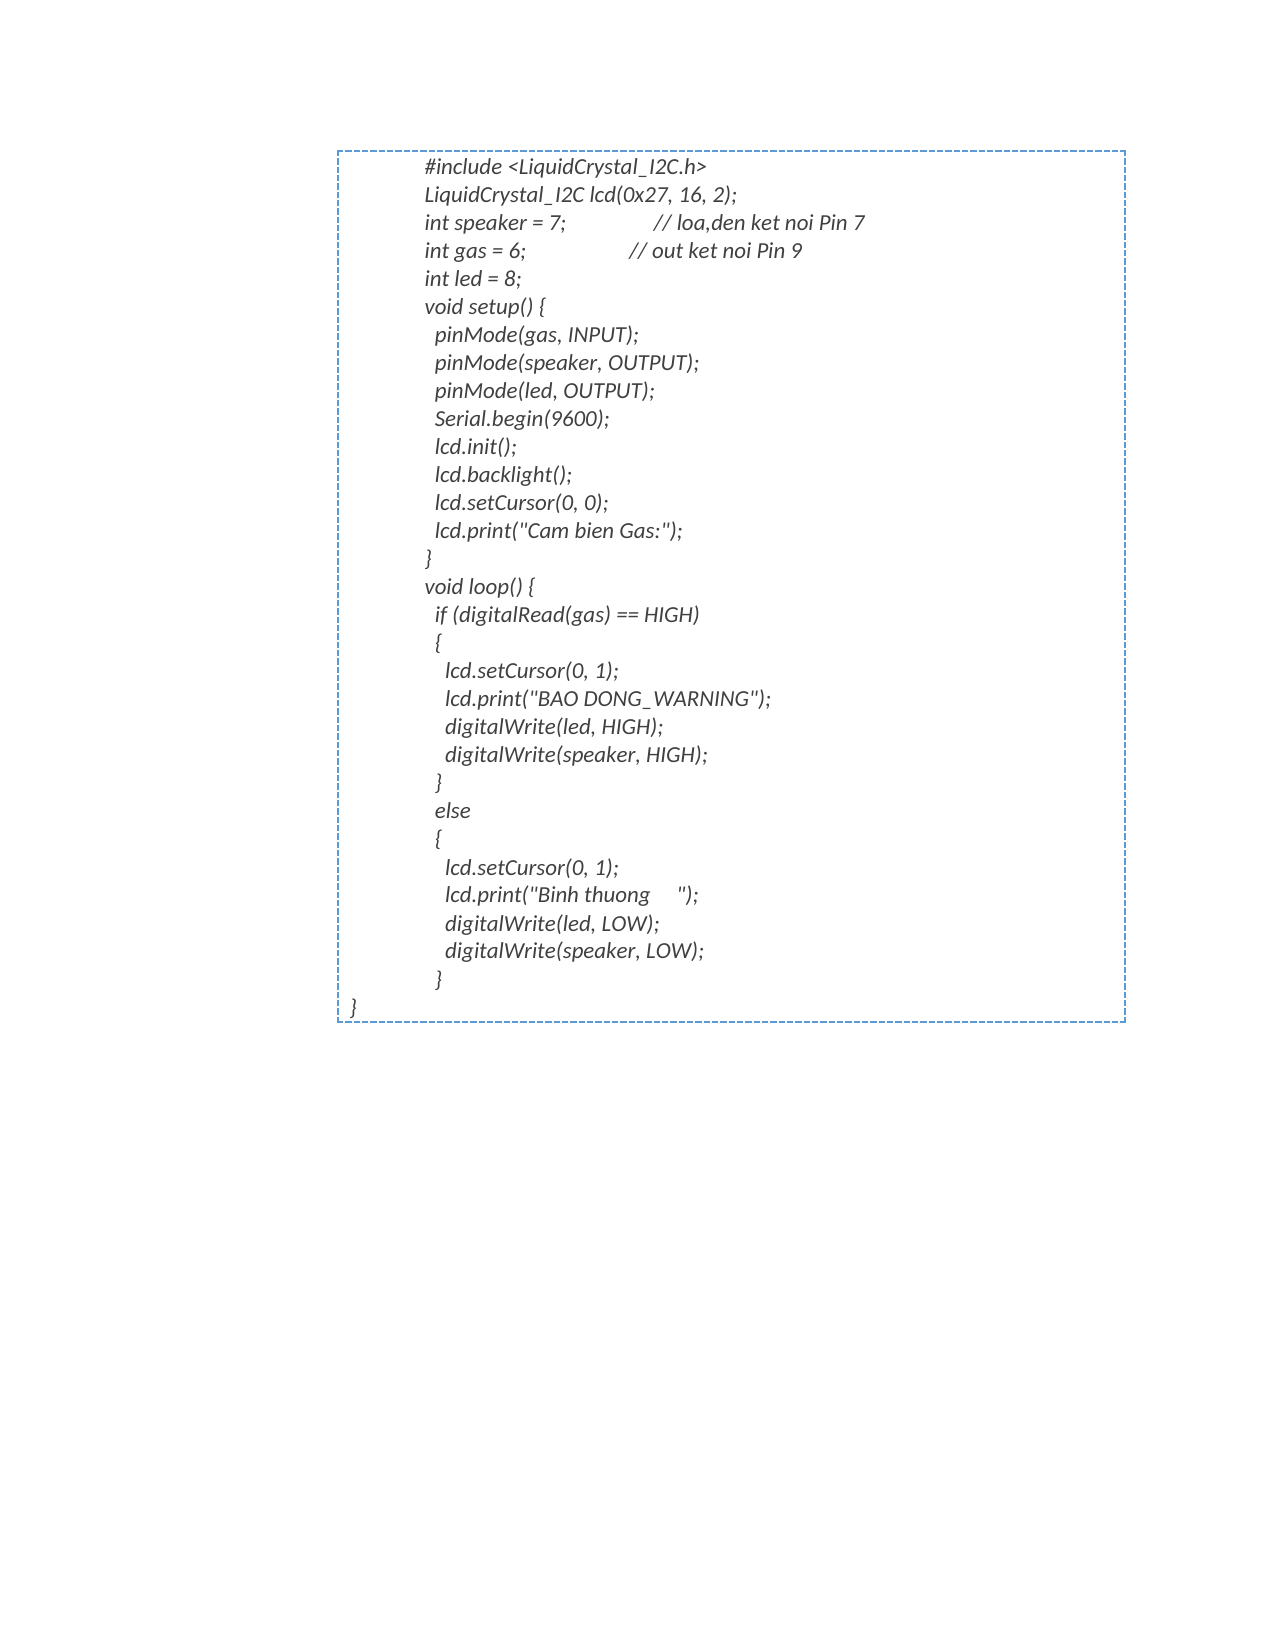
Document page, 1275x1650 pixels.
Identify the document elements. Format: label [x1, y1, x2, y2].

table_header [338, 150, 1125, 1021]
